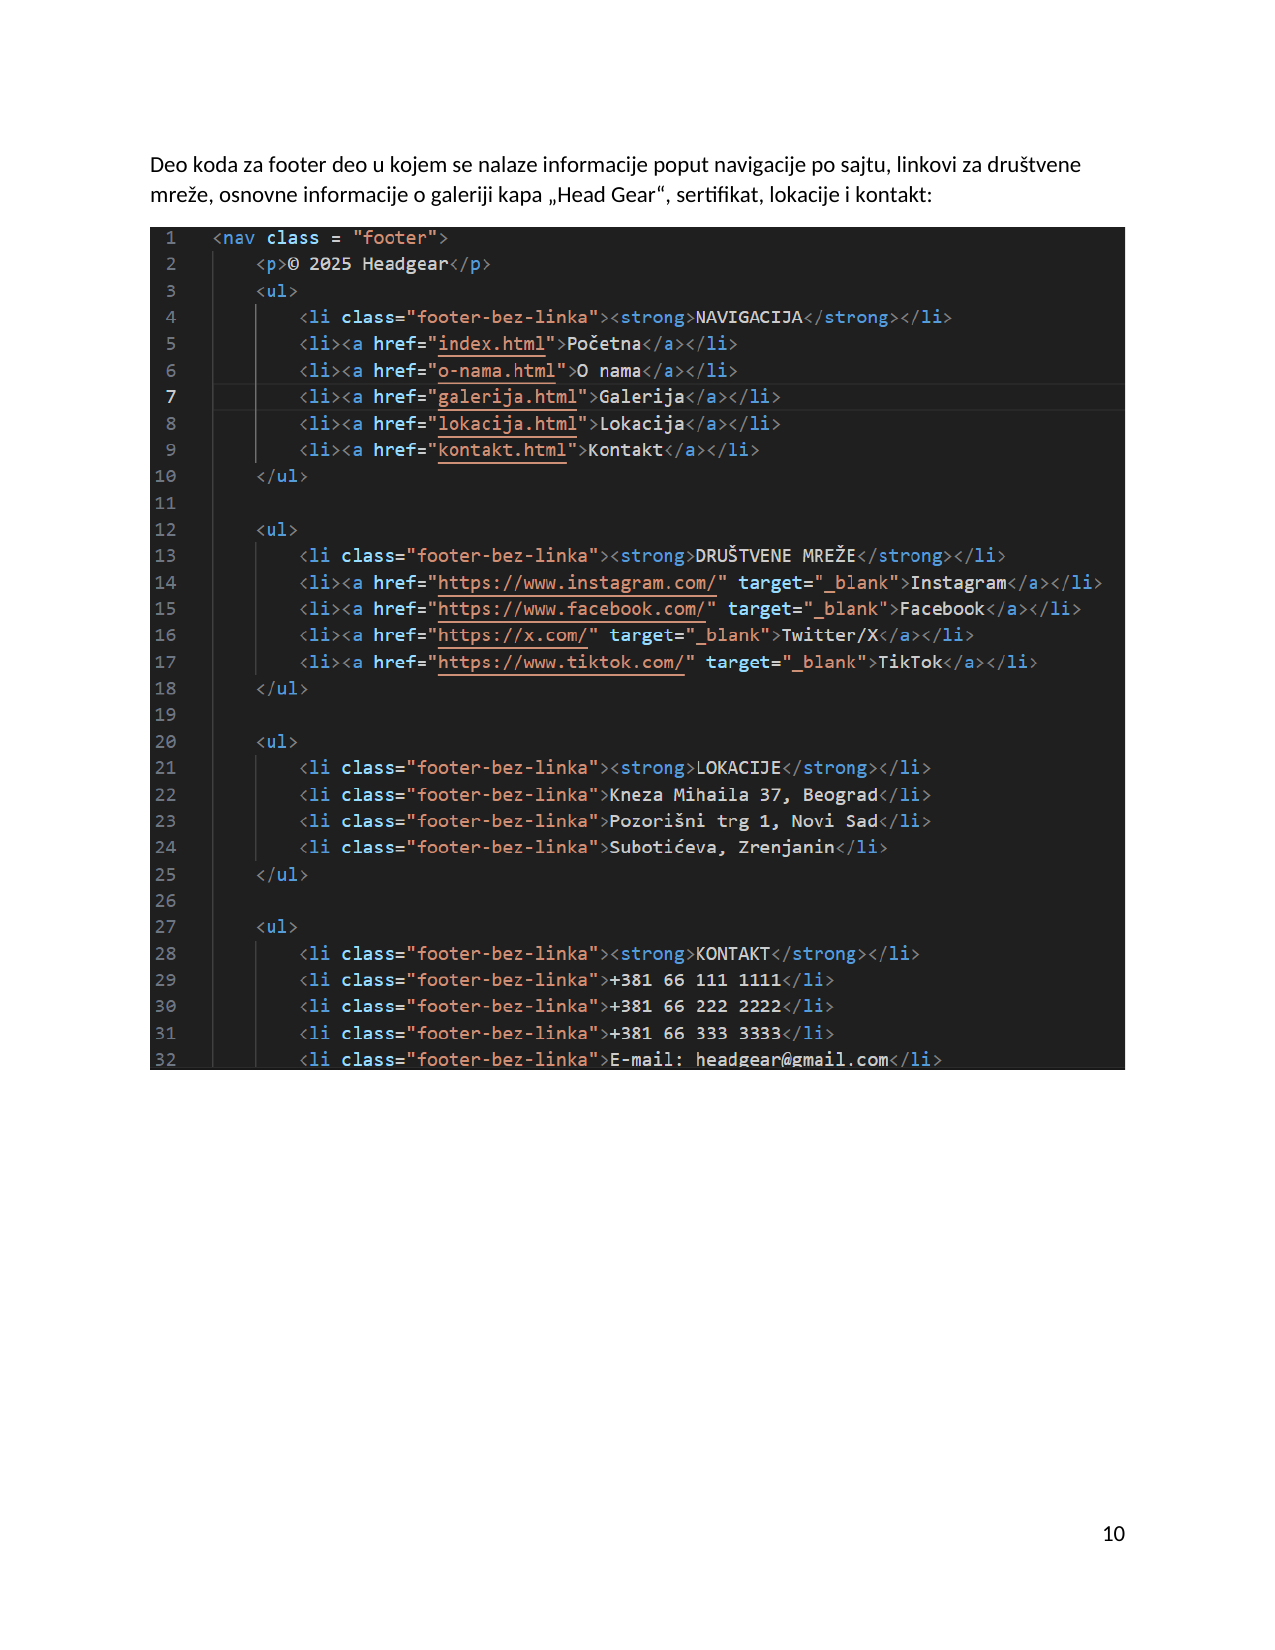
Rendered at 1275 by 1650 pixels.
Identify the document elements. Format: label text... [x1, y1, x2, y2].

text Deo koda za footer deo u kojem se nalaze informacije poput navigacije po sajtu, linkovi za društvene mreže, osnovne informacije o galeriji kapa „Head Gear“, sertifikat, lokacije i kontakt: [150, 150, 1125, 208]
picture [150, 227, 1125, 1070]
